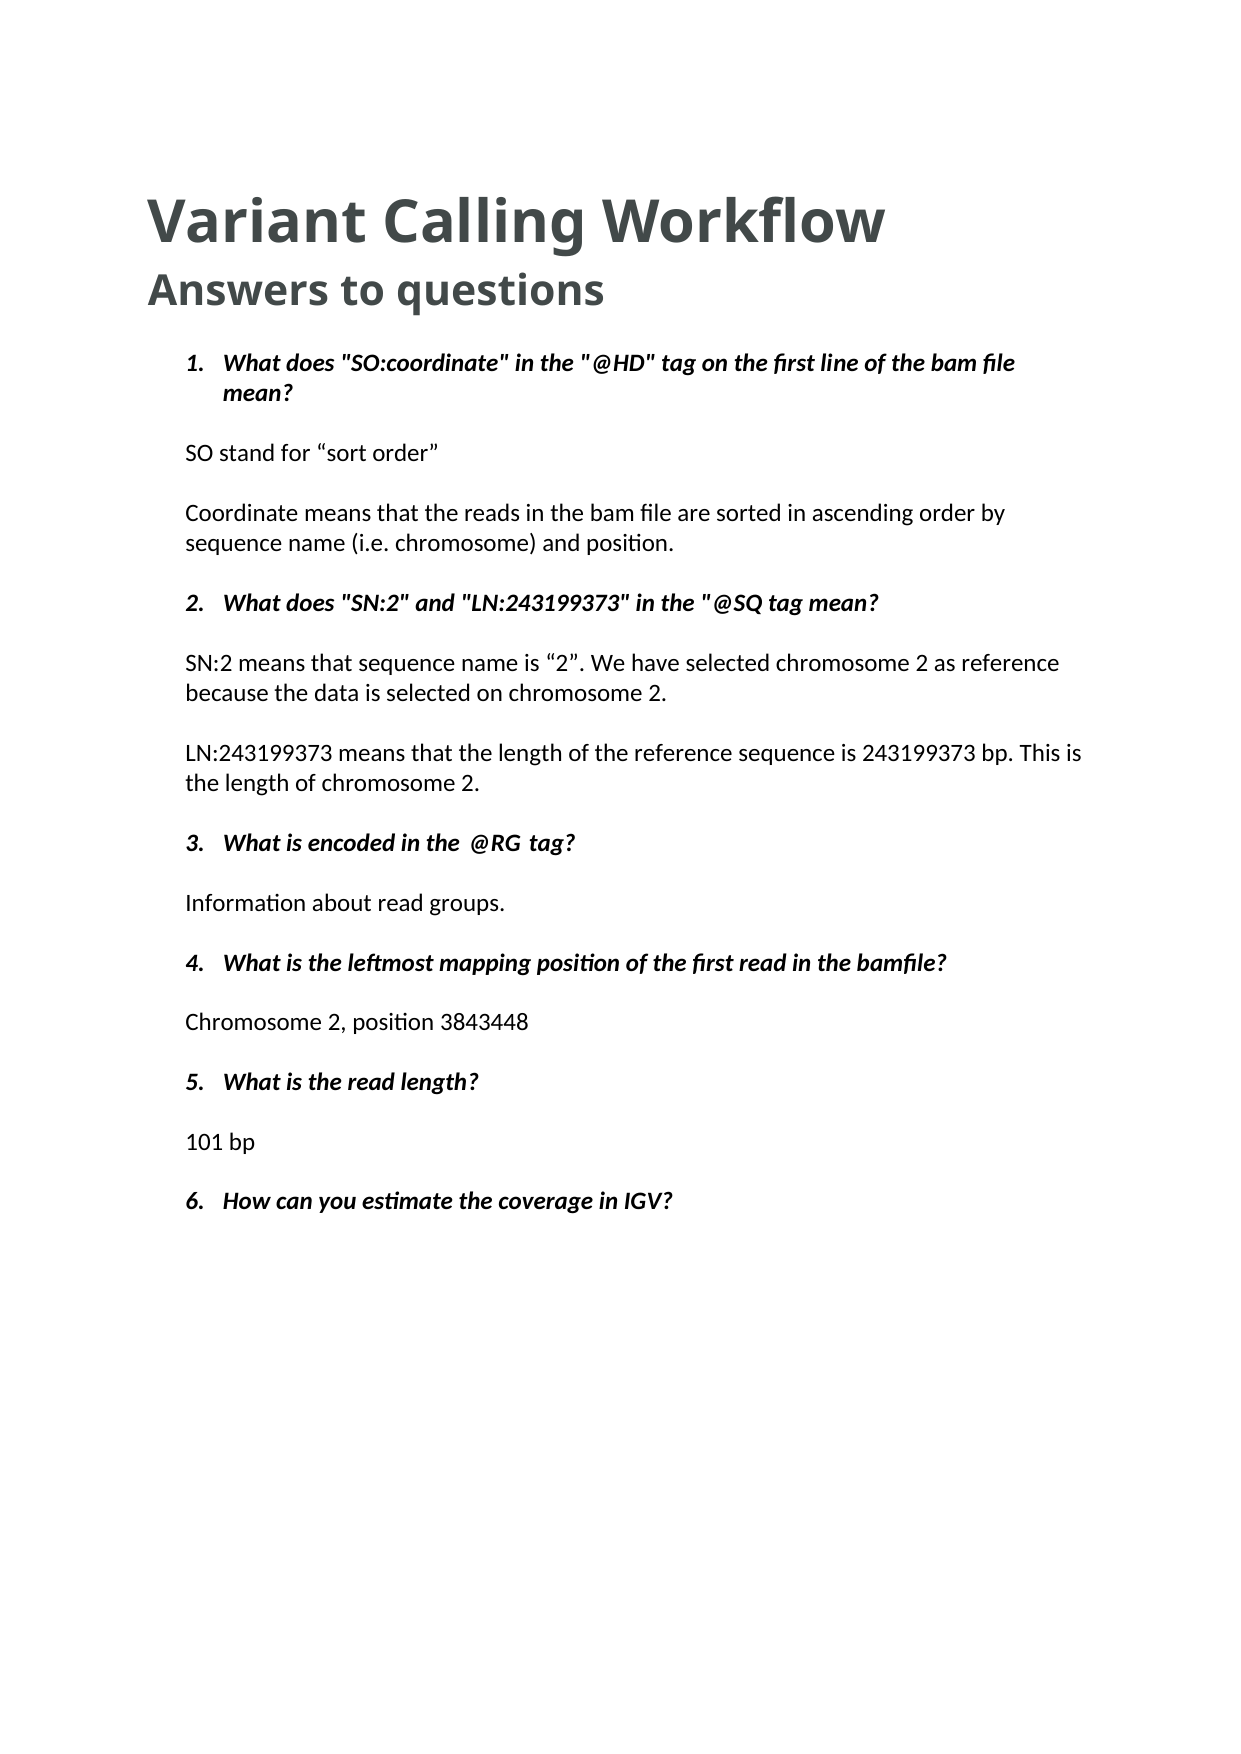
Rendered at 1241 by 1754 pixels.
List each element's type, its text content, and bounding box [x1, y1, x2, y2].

text SO stand for “sort order” [148, 437, 1093, 468]
text LN:243199373 means that the length of the reference sequence is 243199373 bp. This is the length of chromosome 2. [185, 737, 1093, 798]
text Information about read groups. [148, 887, 1093, 917]
list What is the leftmost mapping position of the first read in the bamfile? [185, 947, 1093, 977]
text Coordinate means that the reads in the bam file are sorted in ascending order by sequence name (i.e. chromosome) and position. [185, 497, 1093, 558]
list What is the read length? [185, 1066, 1093, 1097]
text Answers to questions [148, 260, 1093, 318]
text Variant Calling Workflow [148, 179, 1093, 260]
list How can you estimate the coverage in IGV? [185, 1185, 1093, 1216]
list What does "SO:coordinate" in the "@HD" tag on the first line of the bam file mean? [185, 347, 1093, 408]
list What is encoded in the @RG tag? [185, 827, 1093, 858]
text 101 bp [148, 1126, 1093, 1156]
text Chromosome 2, position 3843448 [148, 1006, 1093, 1037]
text SN:2 means that sequence name is “2”. We have selected chromosome 2 as reference because the data is selected on chromosome 2. [185, 647, 1093, 708]
list What does "SN:2" and "LN:243199373" in the "@SQ tag mean? [185, 587, 1093, 618]
